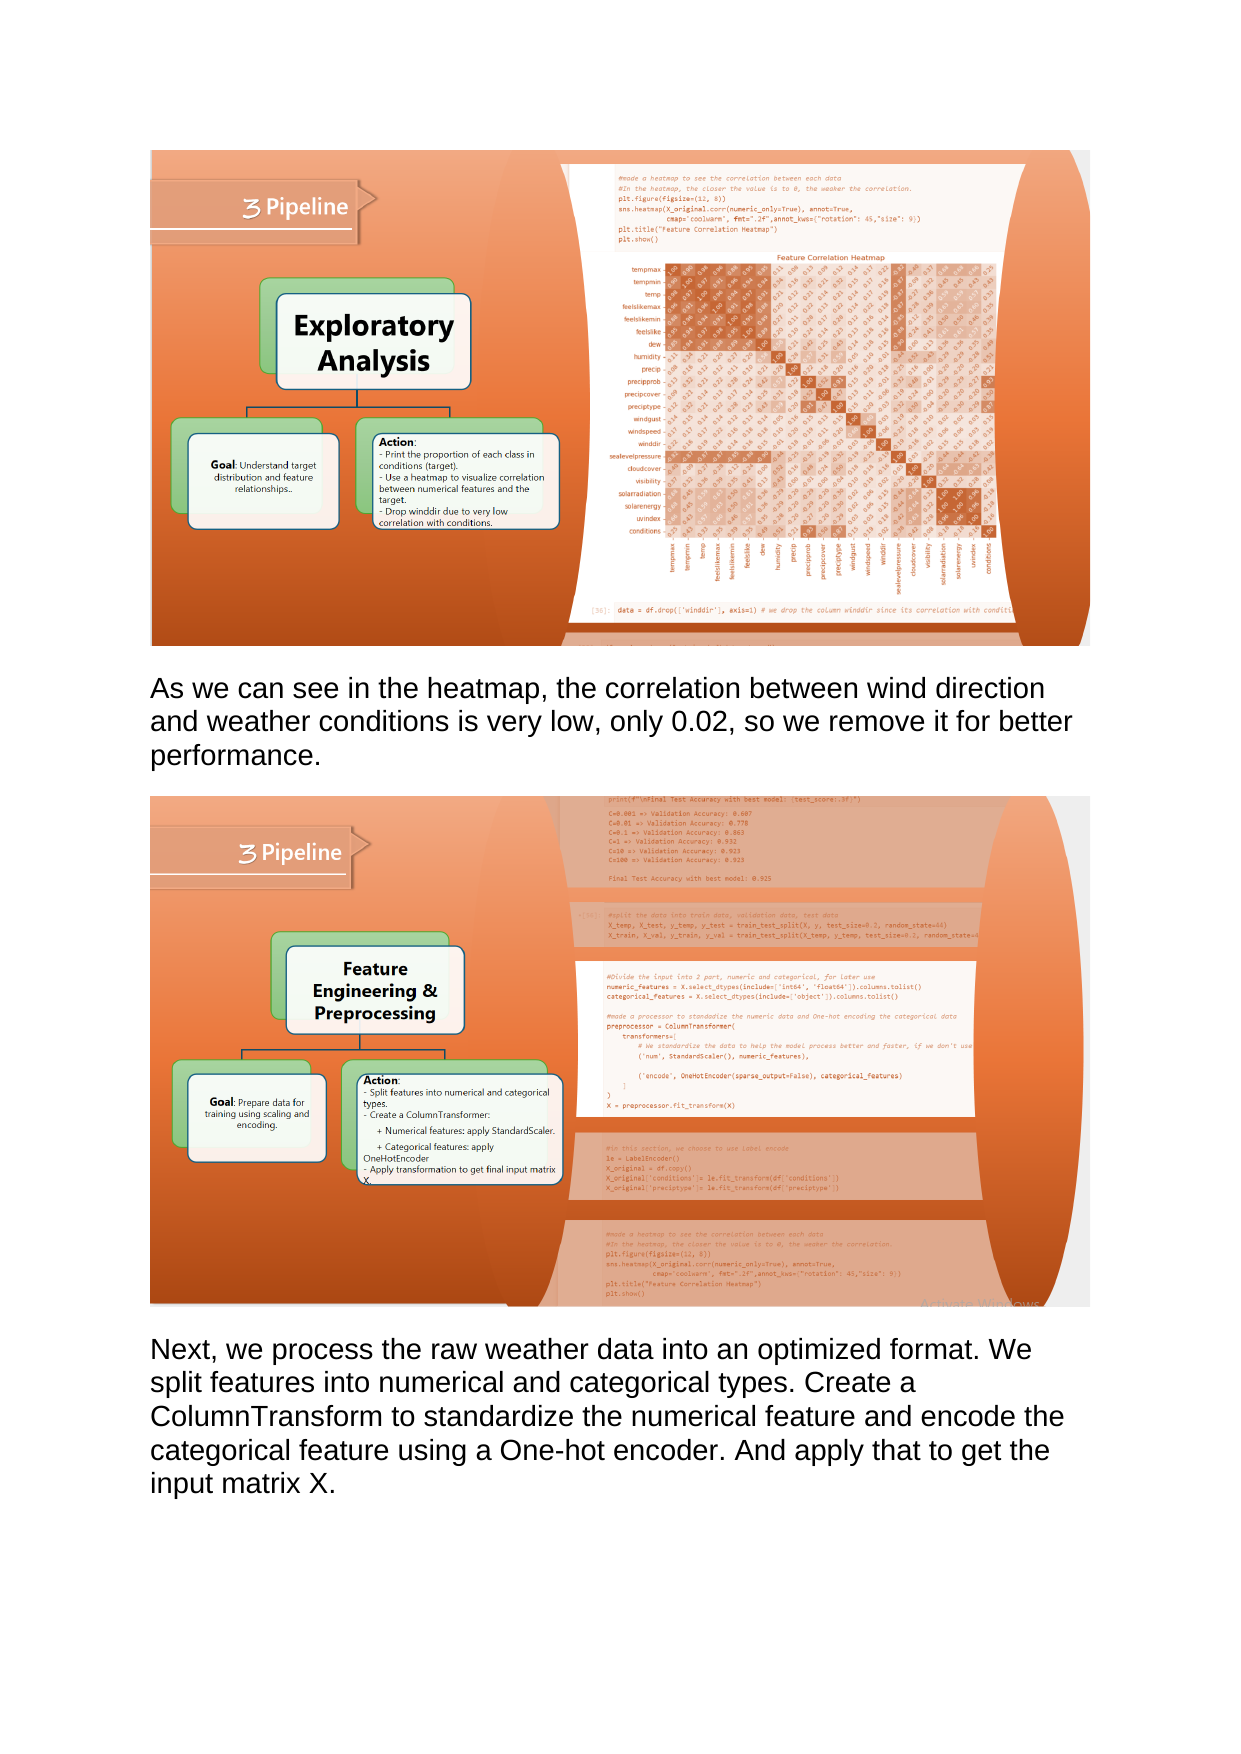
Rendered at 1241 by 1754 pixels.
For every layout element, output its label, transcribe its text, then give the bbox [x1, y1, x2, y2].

picture [150, 150, 1091, 646]
text As we can see in the heatmap, the correlation between wind direction and weather conditions is very low, only 0.02, so we remove it for better performance. [150, 671, 1090, 771]
text Next, we process the raw weather data into an optimized format. We split features into numerical and categorical types. Create a ColumnTransform to standardize the numerical feature and encode the categorical feature using a One-hot encoder. And apply that to get the input matrix X. [150, 1332, 1090, 1499]
picture [150, 796, 1091, 1307]
